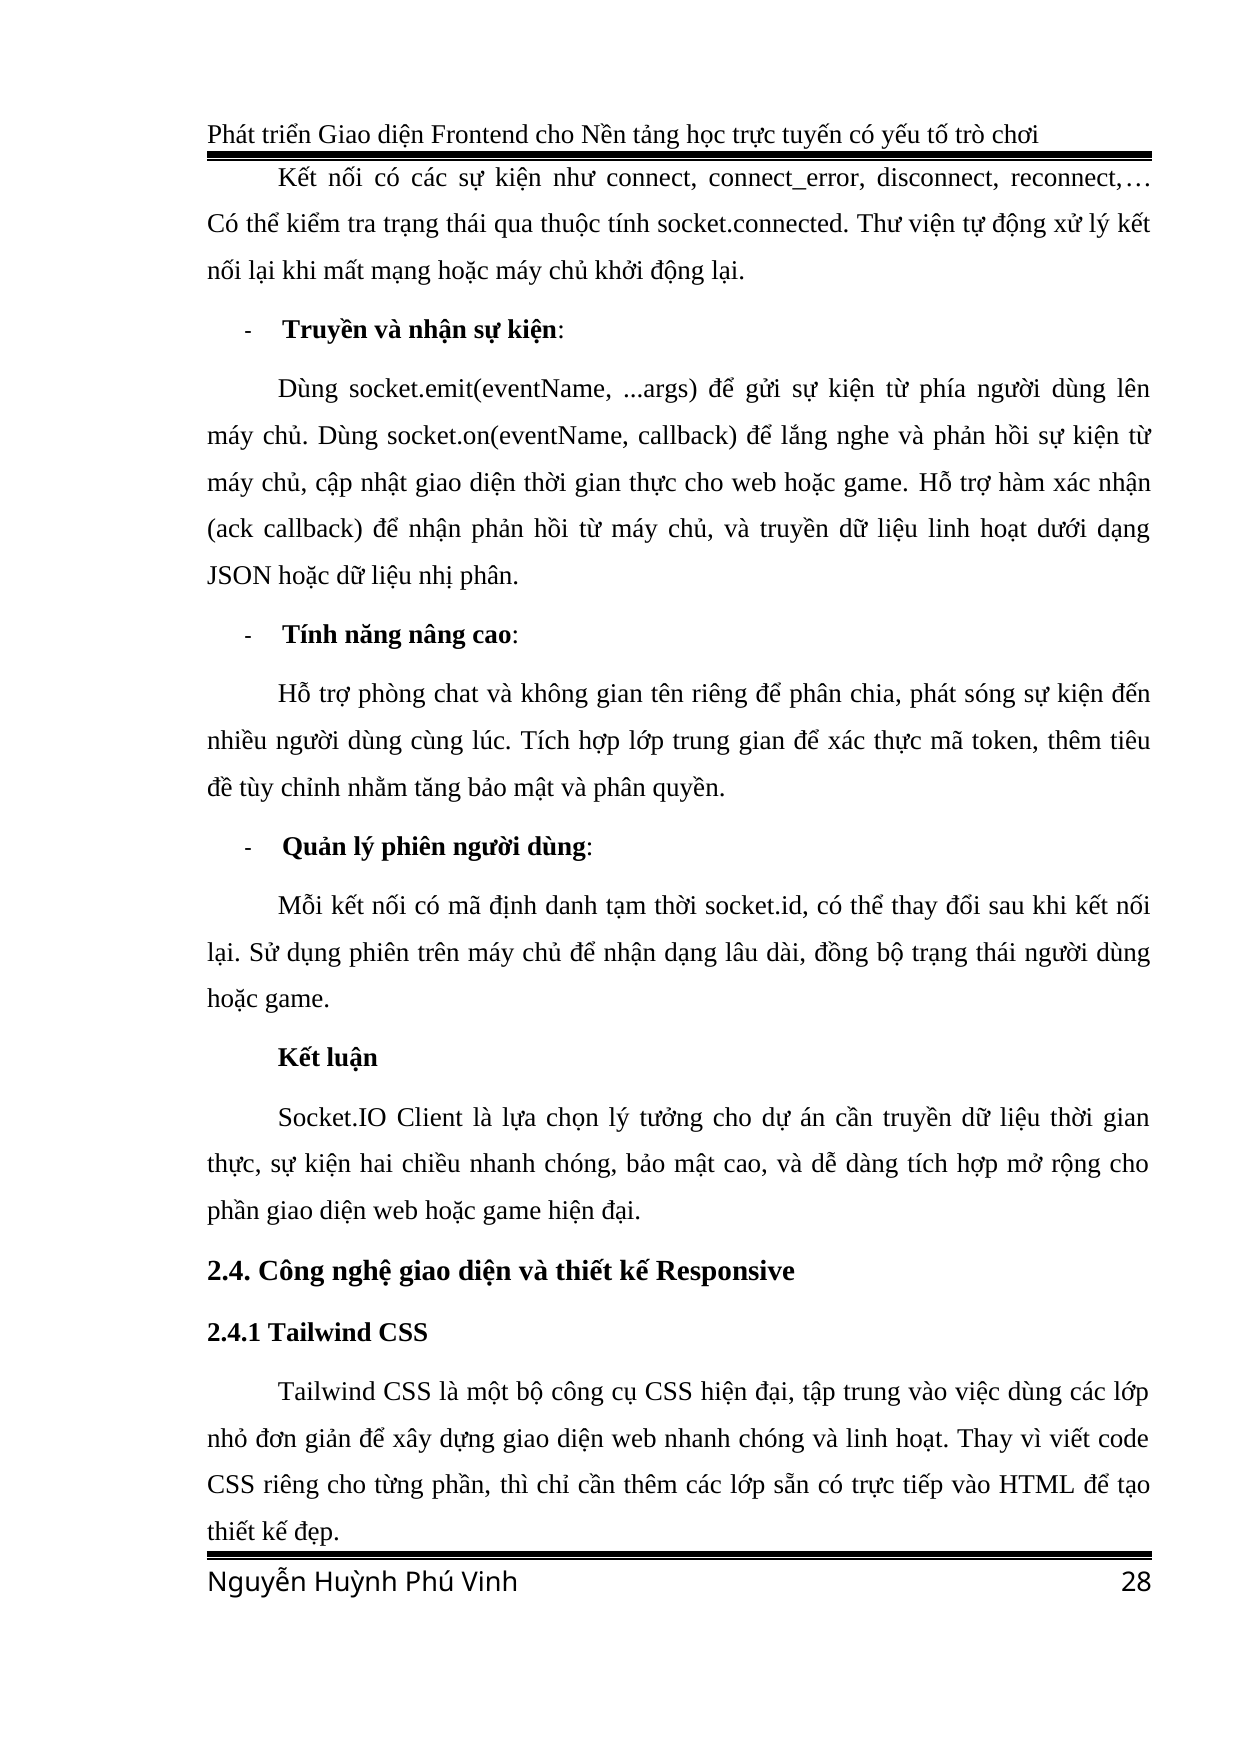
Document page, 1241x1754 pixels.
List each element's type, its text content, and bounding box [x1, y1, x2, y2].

list Tính năng nâng cao: [244, 618, 1152, 649]
text Kết luận [207, 1042, 1152, 1073]
text Kết nối có các sự kiện như connect, connect_error, disconnect, reconnect,… Có thể kiểm tra trạng thái qua thuộc tính socket.connected. Thư viện tự động xử lý kết nối lại khi mất mạng hoặc máy chủ khởi động lại. [207, 161, 1152, 285]
subtitle Công nghệ giao diện và thiết kế Responsive [207, 1253, 1152, 1287]
list Quản lý phiên người dùng: [244, 830, 1152, 861]
subtitle Tailwind CSS [207, 1316, 1152, 1347]
text Mỗi kết nối có mã định danh tạm thời socket.id, có thể thay đổi sau khi kết nối lại. Sử dụng phiên trên máy chủ để nhận dạng lâu dài, đồng bộ trạng thái người dùng hoặc game. [207, 889, 1152, 1013]
text Tailwind CSS là một bộ công cụ CSS hiện đại, tập trung vào việc dùng các lớp nhỏ đơn giản để xây dựng giao diện web nhanh chóng và linh hoạt. Thay vì viết code CSS riêng cho từng phần, thì chỉ cần thêm các lớp sẵn có trực tiếp vào HTML để tạo thiết kế đẹp. [207, 1375, 1152, 1546]
text Dùng socket.emit(eventName, ...args) để gửi sự kiện từ phía người dùng lên máy chủ. Dùng socket.on(eventName, callback) để lắng nghe và phản hồi sự kiện từ máy chủ, cập nhật giao diện thời gian thực cho web hoặc game. Hỗ trợ hàm xác nhận (ack callback) để nhận phản hồi từ máy chủ, và truyền dữ liệu linh hoạt dưới dạng JSON hoặc dữ liệu nhị phân. [207, 372, 1152, 590]
text Hỗ trợ phòng chat và không gian tên riêng để phân chia, phát sóng sự kiện đến nhiều người dùng cùng lúc. Tích hợp lớp trung gian để xác thực mã token, thêm tiêu đề tùy chỉnh nhằm tăng bảo mật và phân quyền. [207, 677, 1152, 802]
text Socket.IO Client là lựa chọn lý tưởng cho dự án cần truyền dữ liệu thời gian thực, sự kiện hai chiều nhanh chóng, bảo mật cao, và dễ dàng tích hợp mở rộng cho phần giao diện web hoặc game hiện đại. [207, 1101, 1152, 1225]
list Truyền và nhận sự kiện: [244, 313, 1152, 344]
